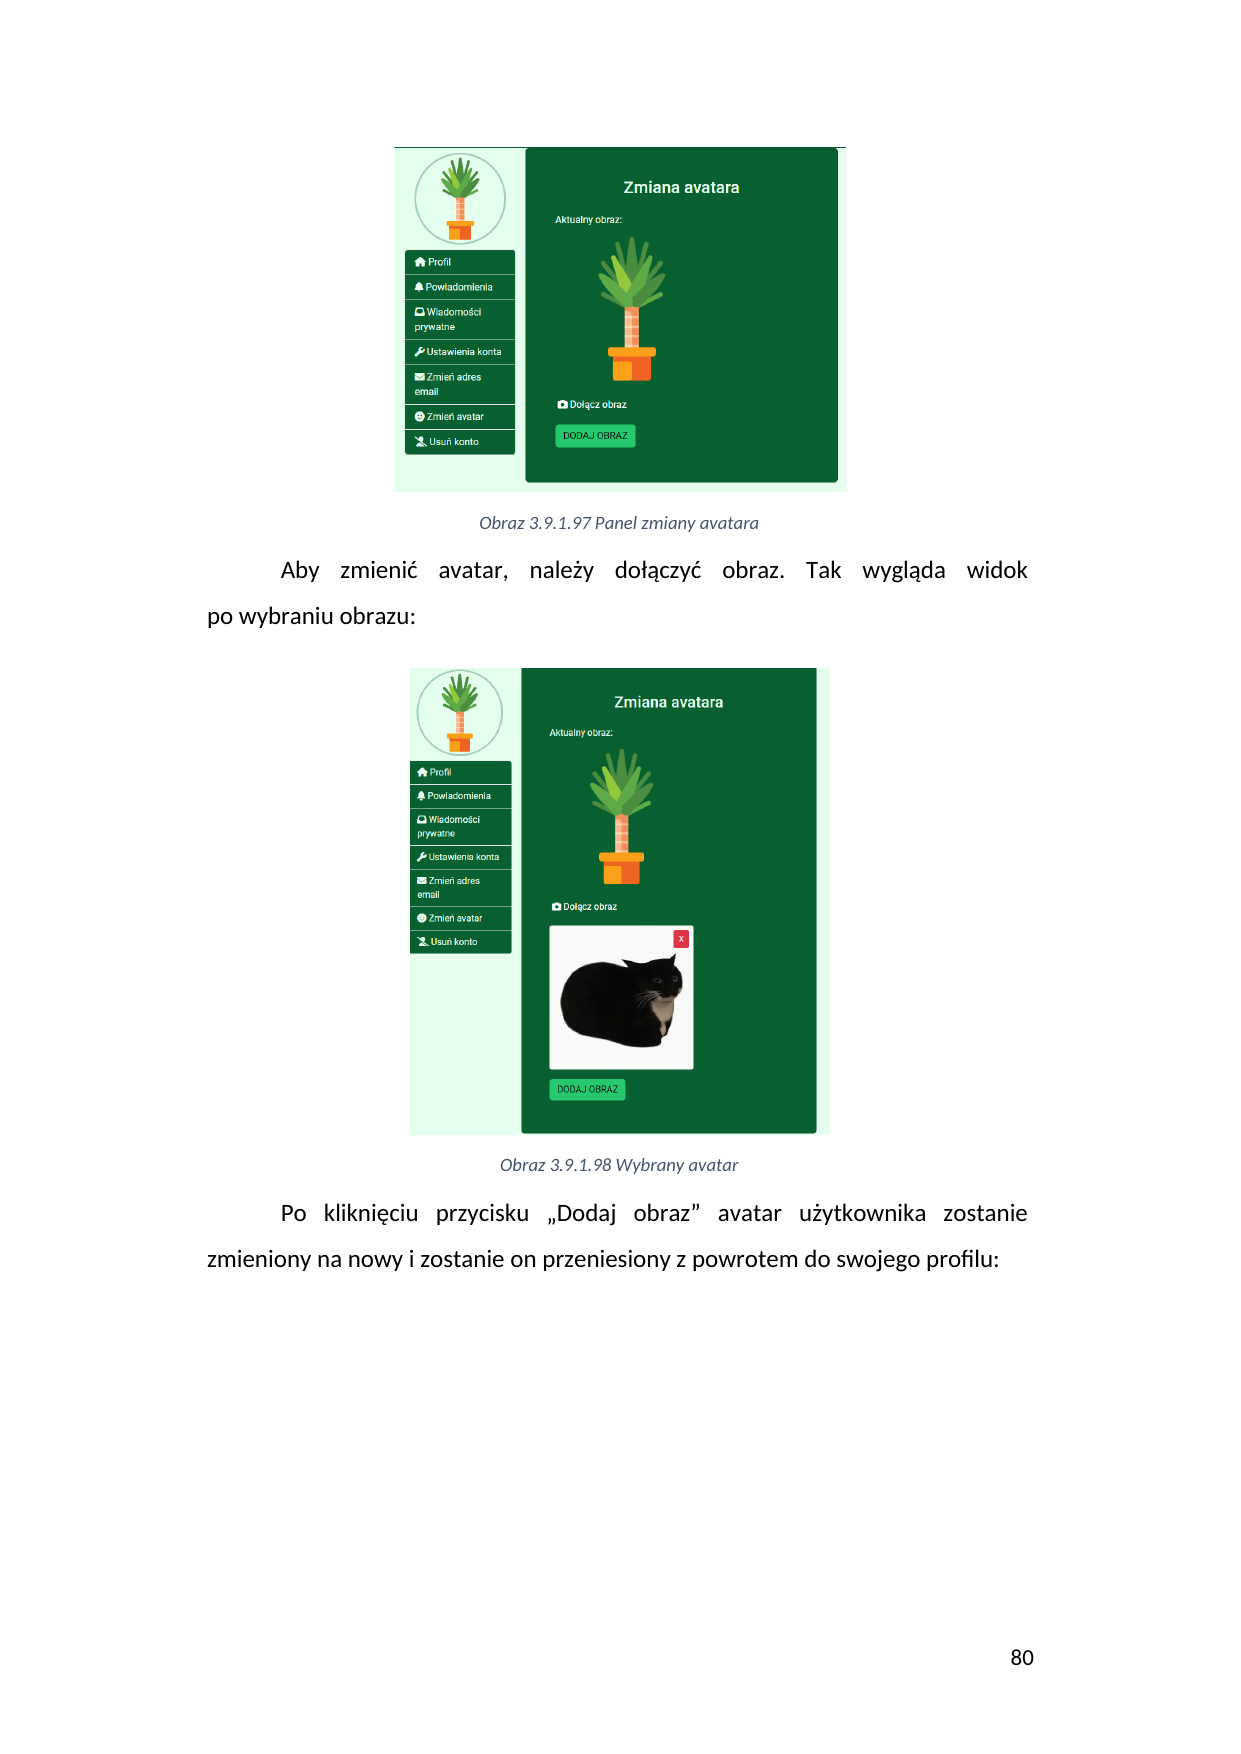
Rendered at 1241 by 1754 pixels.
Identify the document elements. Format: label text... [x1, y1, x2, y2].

picture [410, 668, 831, 1135]
text Aby zmienić avatar, należy dołączyć obraz. Tak wygląda widok po wybraniu obrazu: [207, 554, 1029, 631]
picture [394, 147, 846, 492]
text Po kliknięciu przycisku „Dodaj obraz” avatar użytkownika zostanie zmieniony na nowy i zostanie on przeniesiony z powrotem do swojego profilu: [207, 1197, 1029, 1274]
